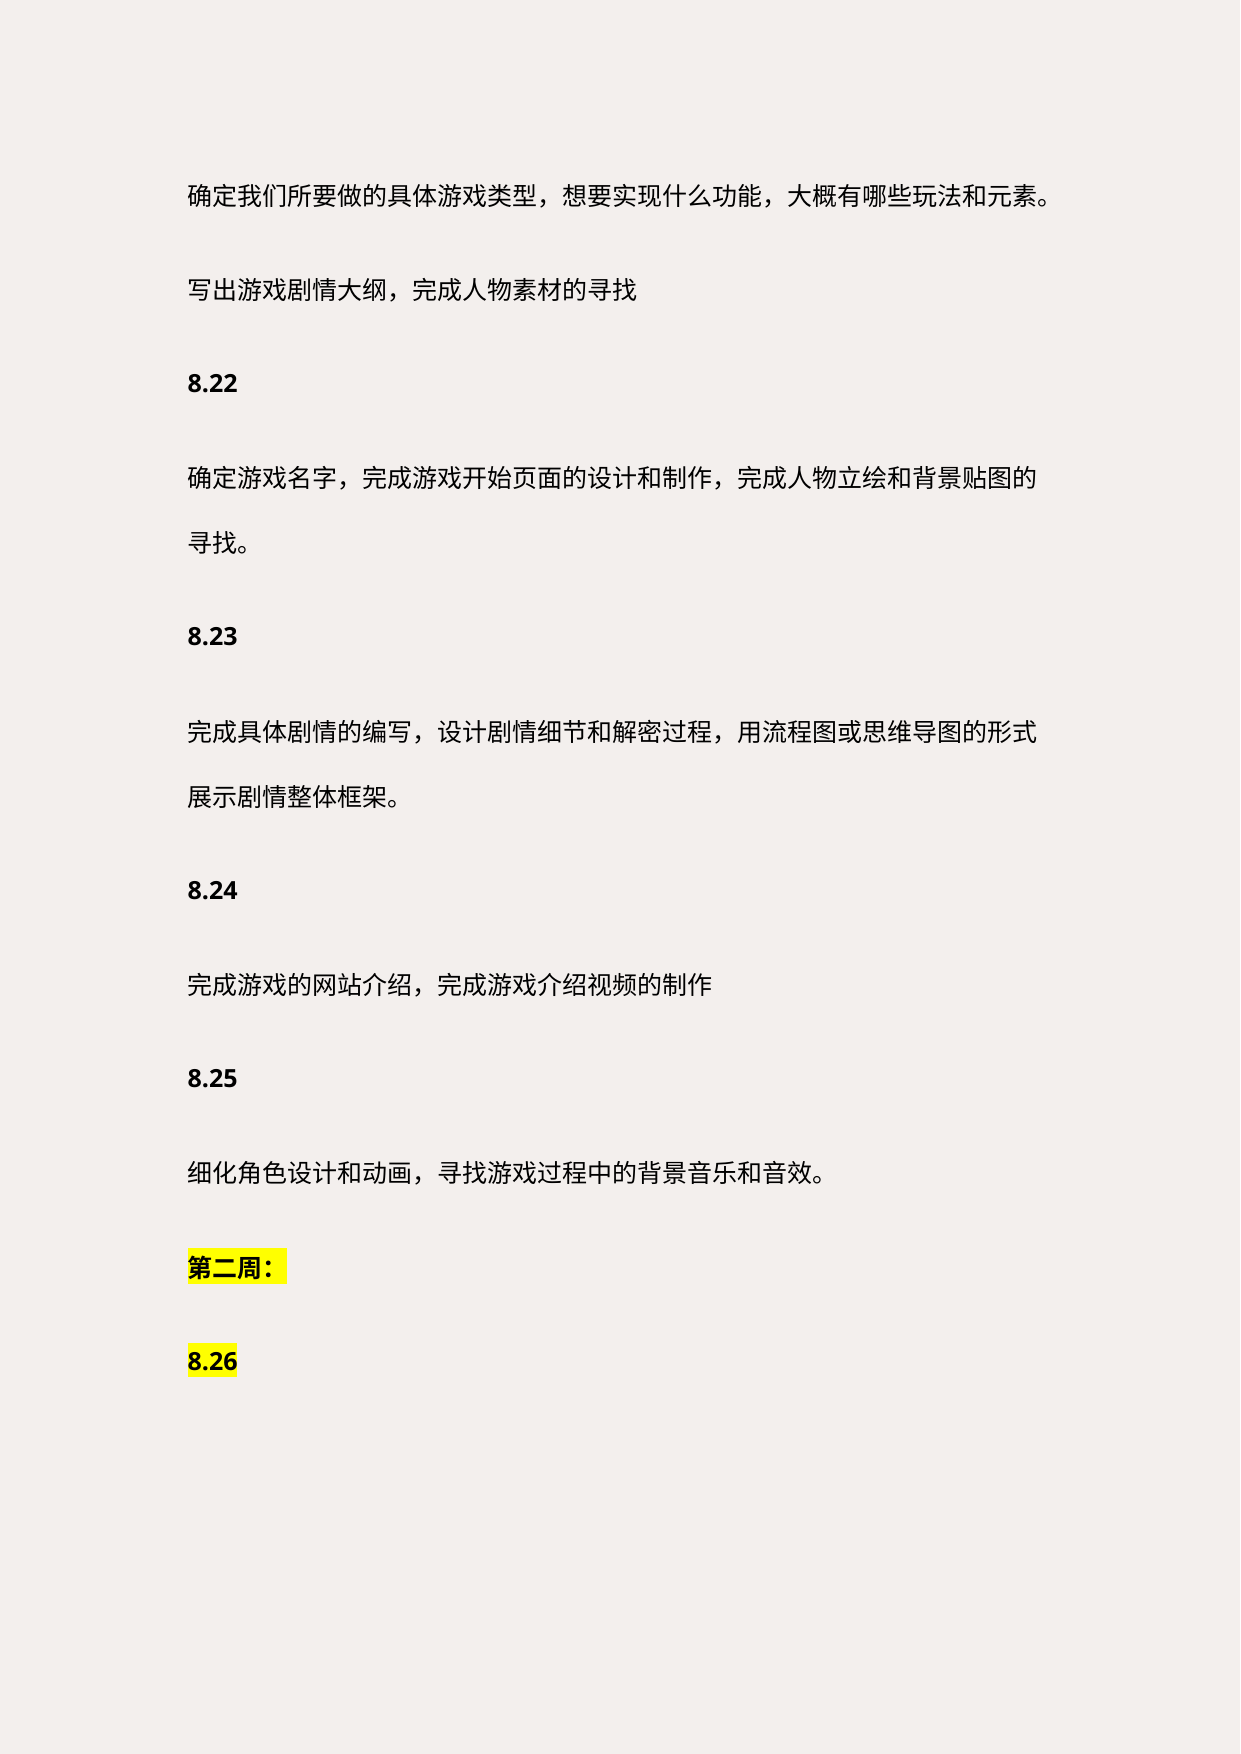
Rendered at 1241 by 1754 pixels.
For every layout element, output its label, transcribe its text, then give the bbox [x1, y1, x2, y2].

list 完成游戏的网站介绍，完成游戏介绍视频的制作 [187, 951, 1053, 1016]
list 8.22 [187, 350, 1053, 415]
list 8.24 [187, 857, 1053, 922]
list 8.26 [187, 1328, 1053, 1393]
list 写出游戏剧情大纲，完成人物素材的寻找 [187, 256, 1053, 321]
list 细化角色设计和动画，寻找游戏过程中的背景音乐和音效。 [187, 1139, 1053, 1204]
list 确定游戏名字，完成游戏开始页面的设计和制作，完成人物立绘和背景贴图的寻找。 [187, 444, 1053, 574]
list 第二周： [187, 1234, 1053, 1299]
list 8.23 [187, 604, 1053, 669]
list 确定我们所要做的具体游戏类型，想要实现什么功能，大概有哪些玩法和元素。 [187, 162, 1053, 227]
list 完成具体剧情的编写，设计剧情细节和解密过程，用流程图或思维导图的形式展示剧情整体框架。 [187, 698, 1053, 828]
list 8.25 [187, 1045, 1053, 1110]
